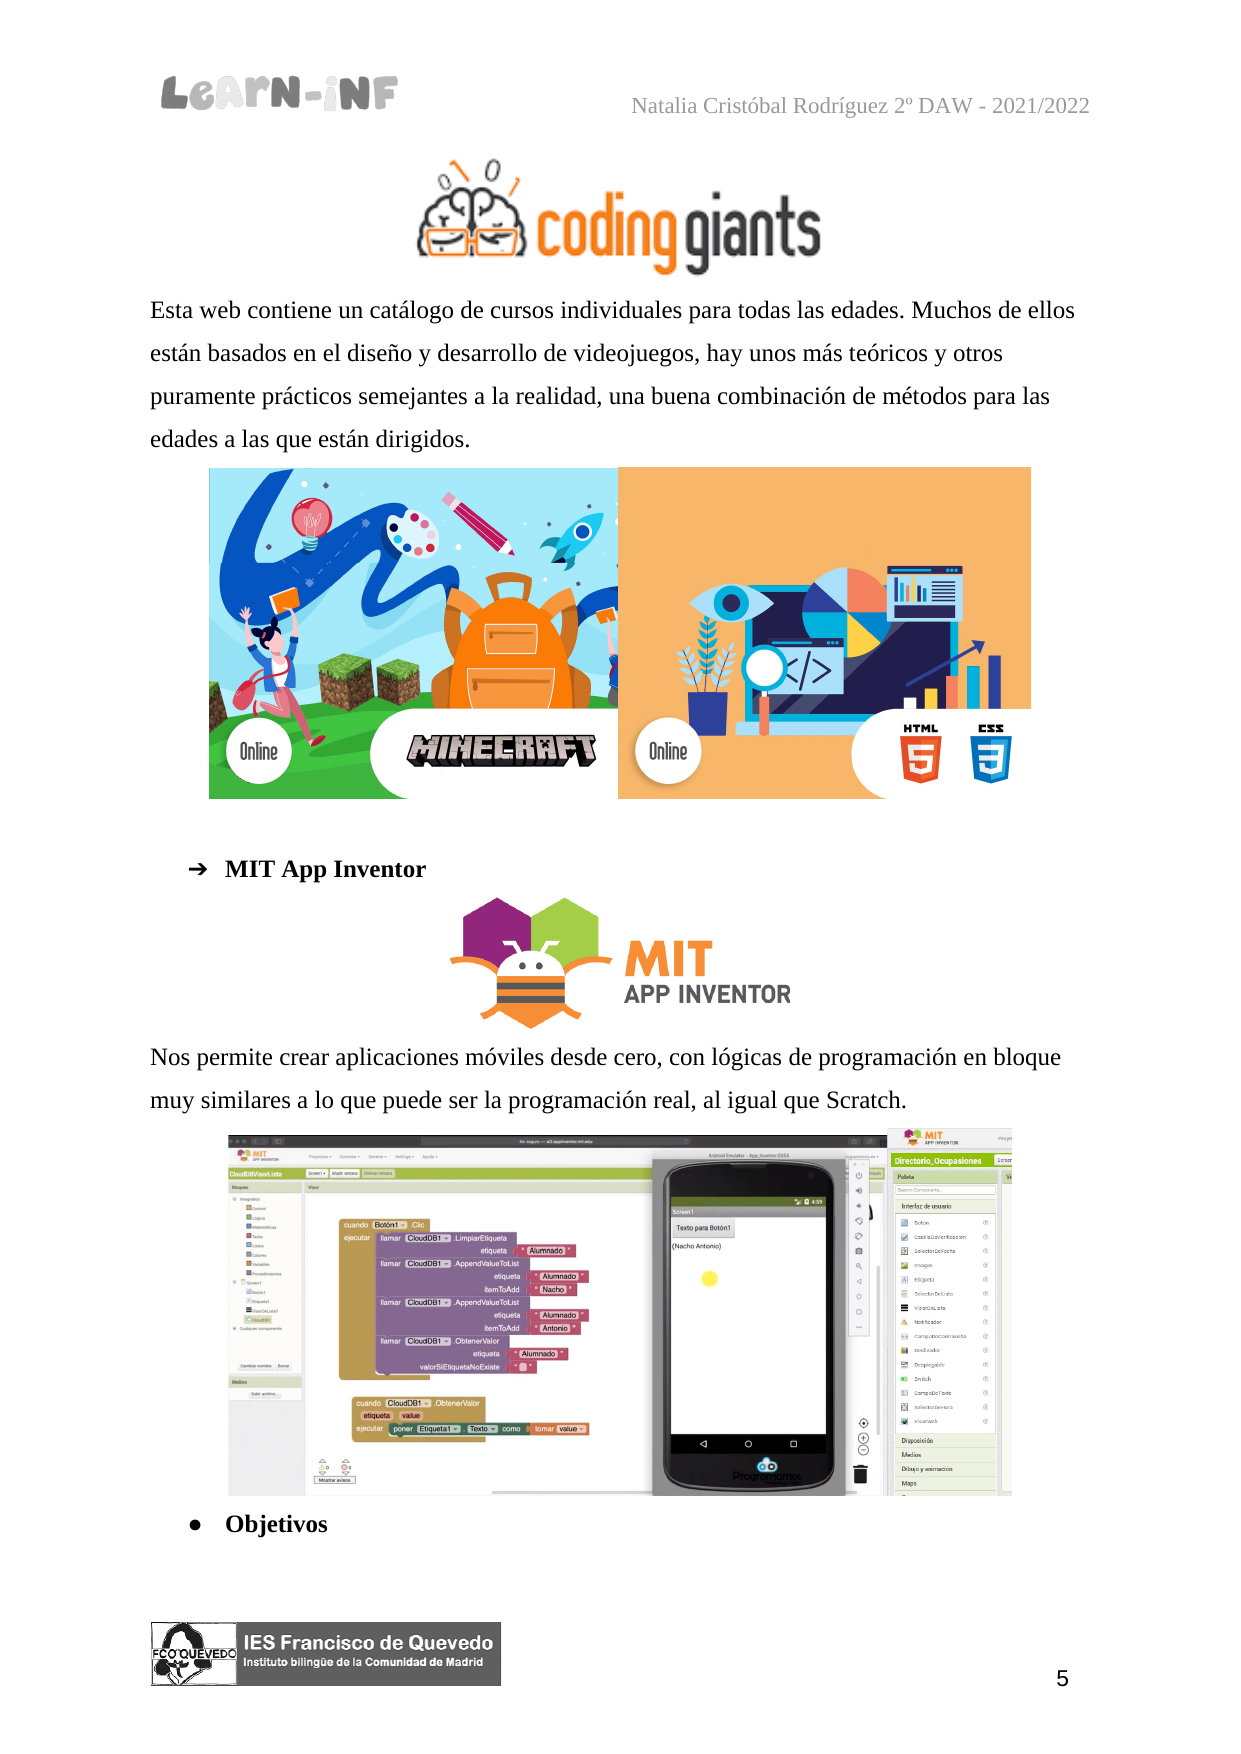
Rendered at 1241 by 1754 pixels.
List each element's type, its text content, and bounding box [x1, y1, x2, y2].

picture [405, 150, 836, 282]
picture [159, 58, 415, 114]
list MIT App Inventor [187, 854, 1090, 883]
picture [228, 1128, 1012, 1496]
picture [450, 897, 791, 1029]
picture [150, 1621, 502, 1687]
text Esta web contiene un catálogo de cursos individuales para todas las edades. Muchos de ellos están basados en el diseño y desarrollo de videojuegos, hay unos más teóricos y otros puramente prácticos semejantes a la realidad, una buena combinación de métodos para las edades a las que están dirigidos. [150, 295, 1090, 453]
list Objetivos [187, 1509, 1090, 1538]
picture [209, 467, 1032, 799]
text Nos permite crear aplicaciones móviles desde cero, con lógicas de programación en bloque muy similares a lo que puede ser la programación real, al igual que Scratch. [150, 1042, 1090, 1114]
